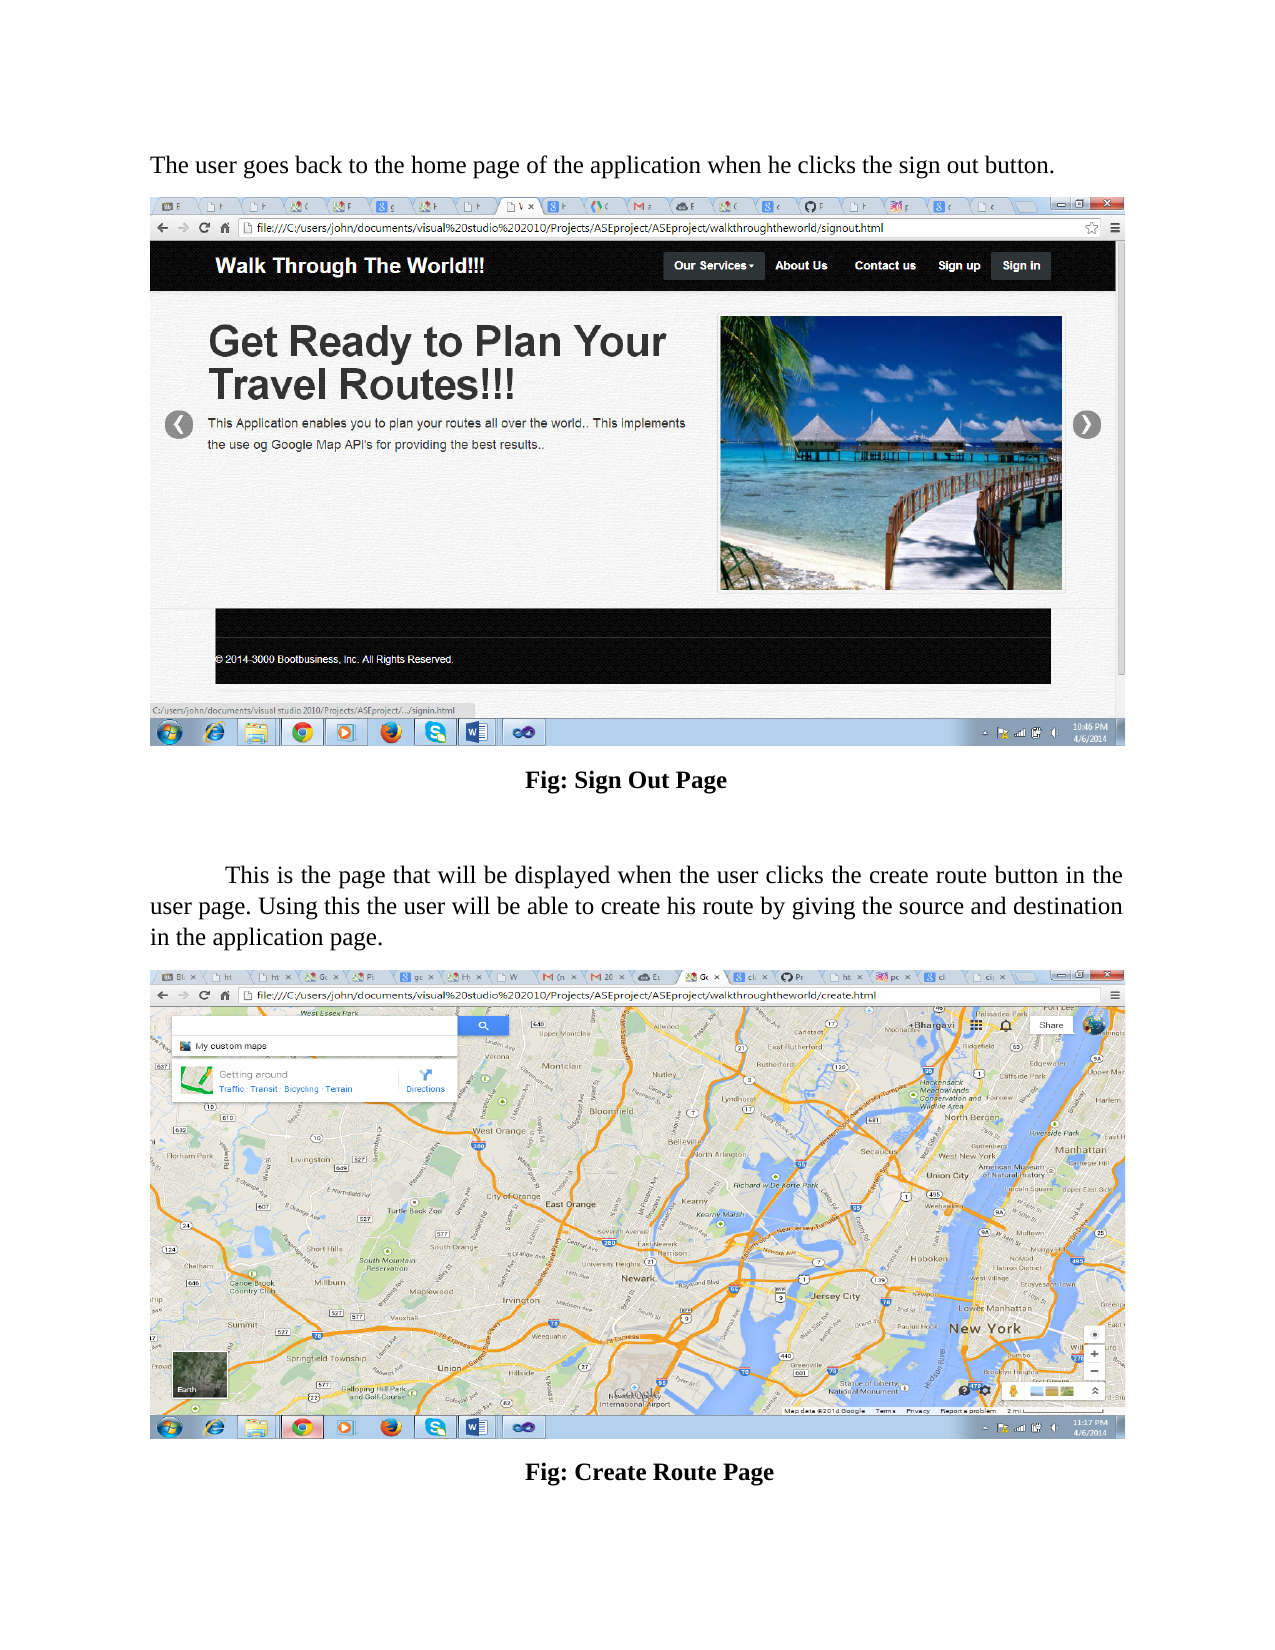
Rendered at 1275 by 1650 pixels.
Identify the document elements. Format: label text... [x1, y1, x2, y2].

picture [150, 197, 1125, 746]
text Fig: Create Route Page [150, 1457, 1125, 1486]
text This is the page that will be displayed when the user clicks the create route button in the user page. Using this the user will be able to create his route by giving the source and destination in the application page. [150, 860, 1125, 951]
text Fig: Sign Out Page [150, 765, 1125, 793]
text The user goes back to the home page of the application when he clicks the sign out button. [150, 150, 1125, 179]
picture [150, 970, 1125, 1439]
